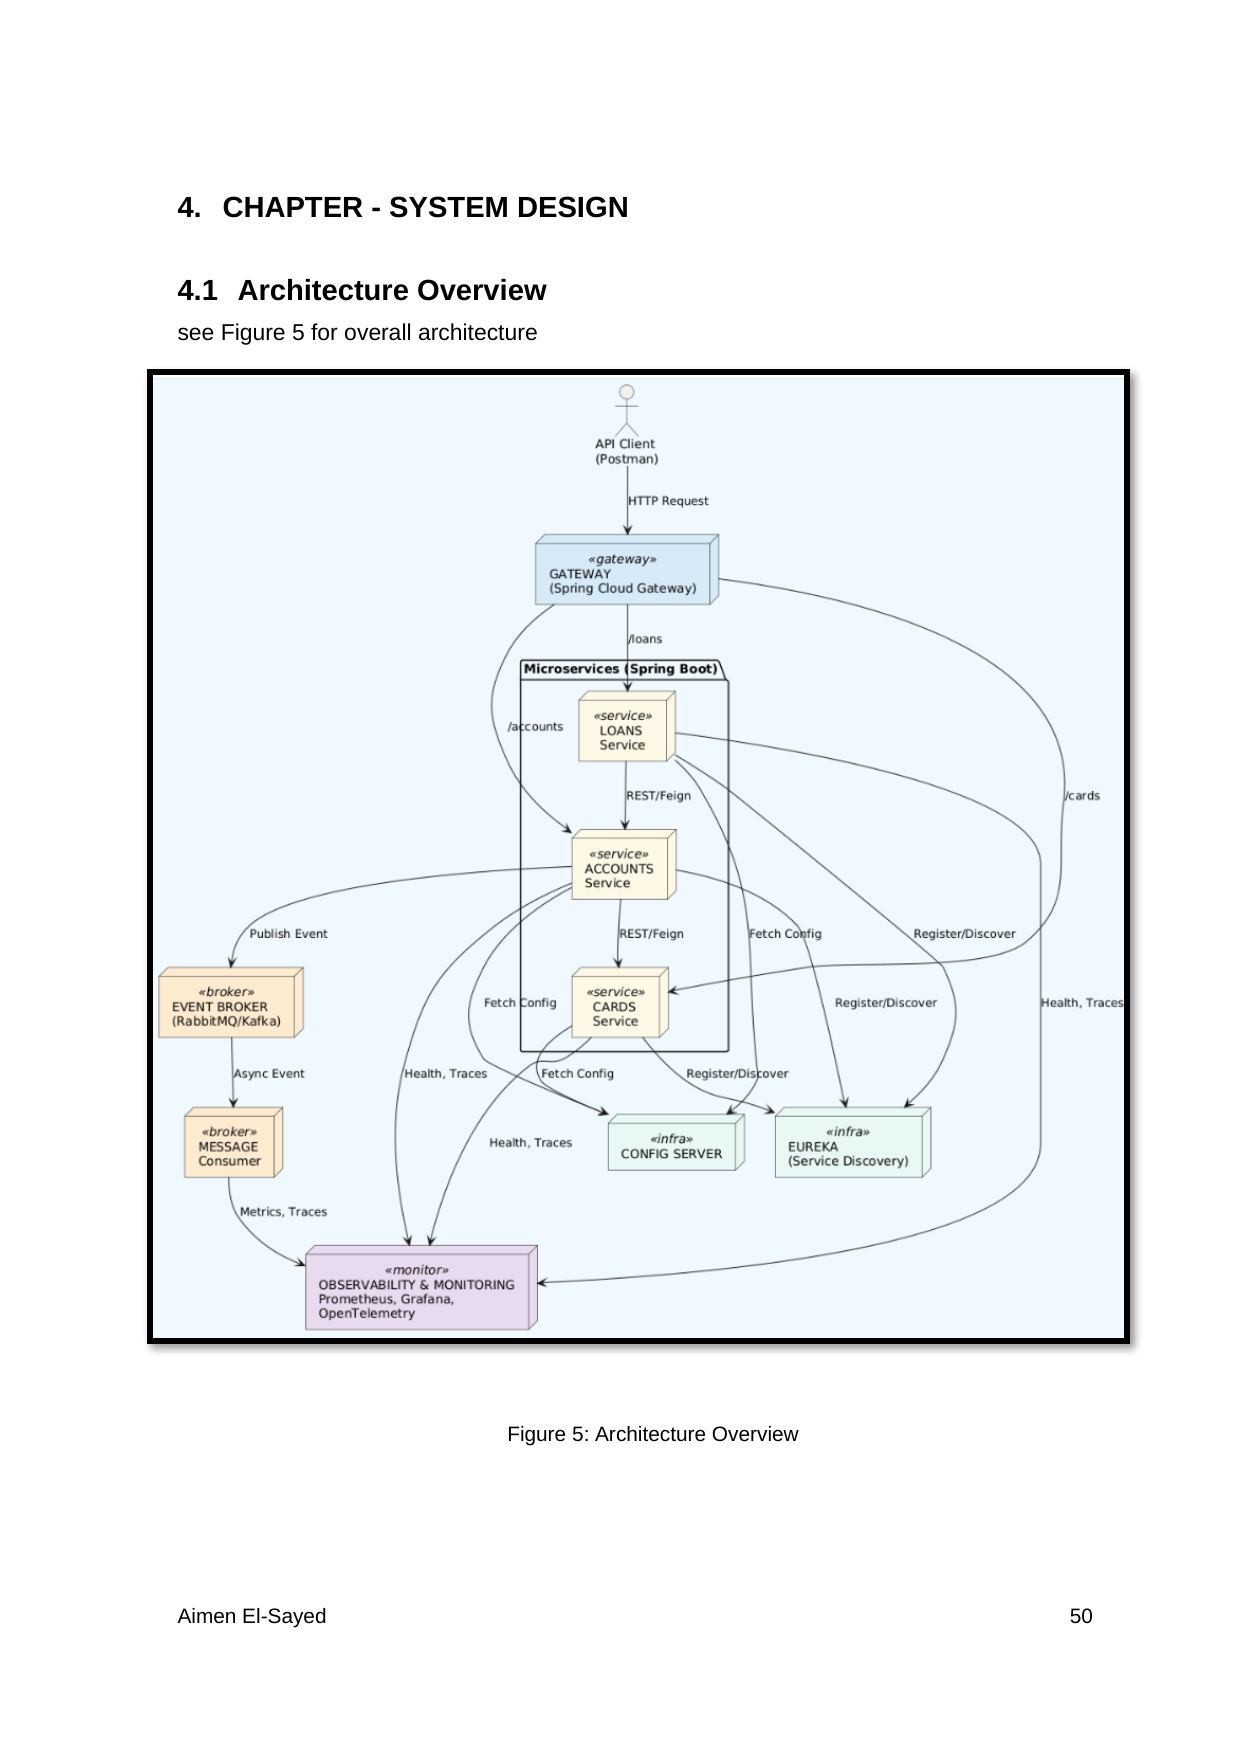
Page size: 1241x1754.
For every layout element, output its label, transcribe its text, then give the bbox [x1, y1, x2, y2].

text see Figure 5 for overall architecture [177, 319, 1092, 346]
subtitle Architecture Overview [177, 273, 1092, 307]
picture [153, 375, 1124, 1338]
subtitle Chapter - SYSTEM DESIGN [177, 190, 1092, 223]
